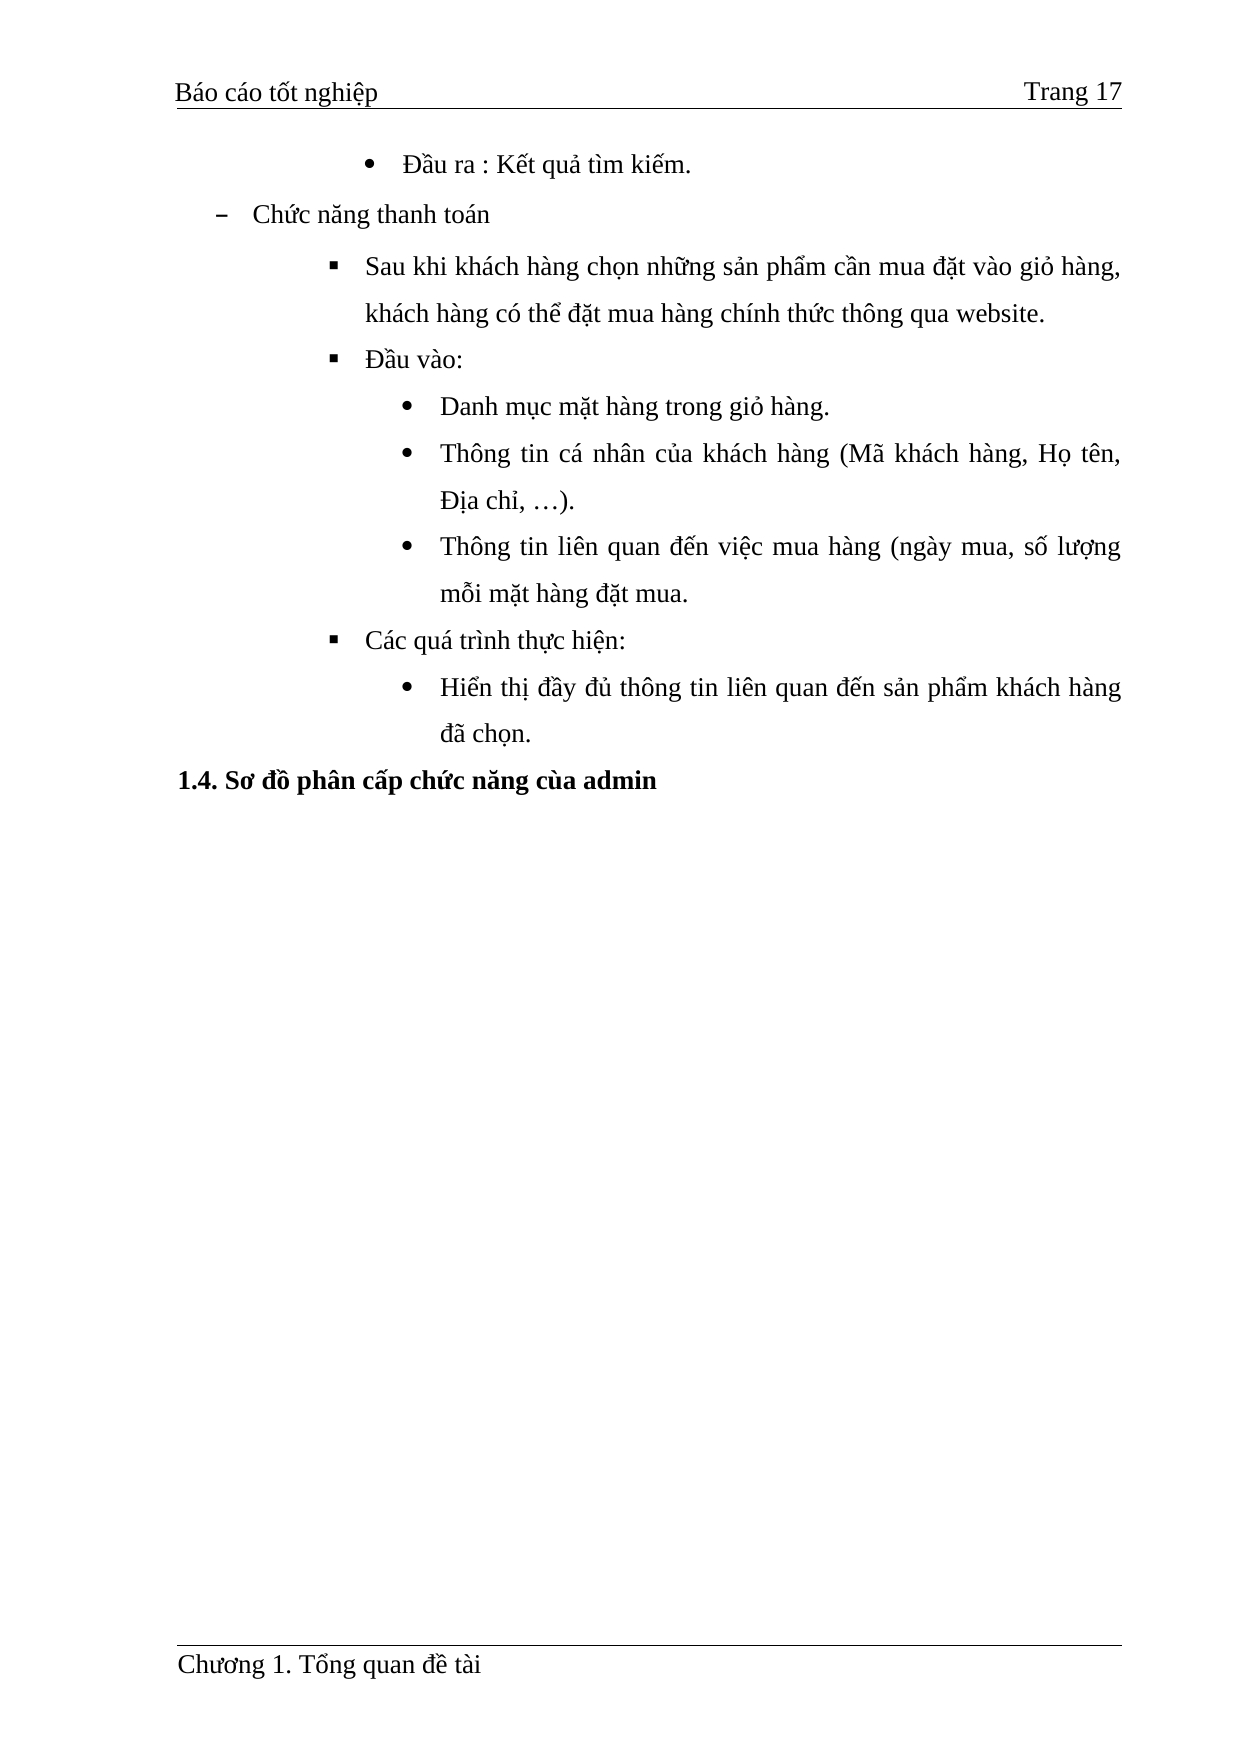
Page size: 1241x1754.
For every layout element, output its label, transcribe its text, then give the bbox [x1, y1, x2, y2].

list Danh mục mặt hàng trong giỏ hàng. [402, 390, 1122, 421]
text Sơ đồ phân cấp chức năng cùa admin [177, 764, 1122, 795]
list Đầu ra : Kết quả tìm kiếm. [365, 148, 1122, 179]
list Chức năng thanh toán [215, 194, 1122, 231]
list Hiển thị đầy đủ thông tin liên quan đến sản phẩm khách hàng đã chọn. [402, 671, 1122, 749]
list Thông tin cá nhân của khách hàng (Mã khách hàng, Họ tên, Địa chỉ, …). [402, 437, 1122, 515]
list Sau khi khách hàng chọn những sản phẩm cần mua đặt vào giỏ hàng, khách hàng có thể đặt mua hàng chính thức thông qua website. [327, 250, 1122, 328]
list Đầu vào: [327, 343, 1122, 374]
list Thông tin liên quan đến việc mua hàng (ngày mua, số lượng mỗi mặt hàng đặt mua. [402, 531, 1122, 608]
list Các quá trình thực hiện: [327, 624, 1122, 655]
